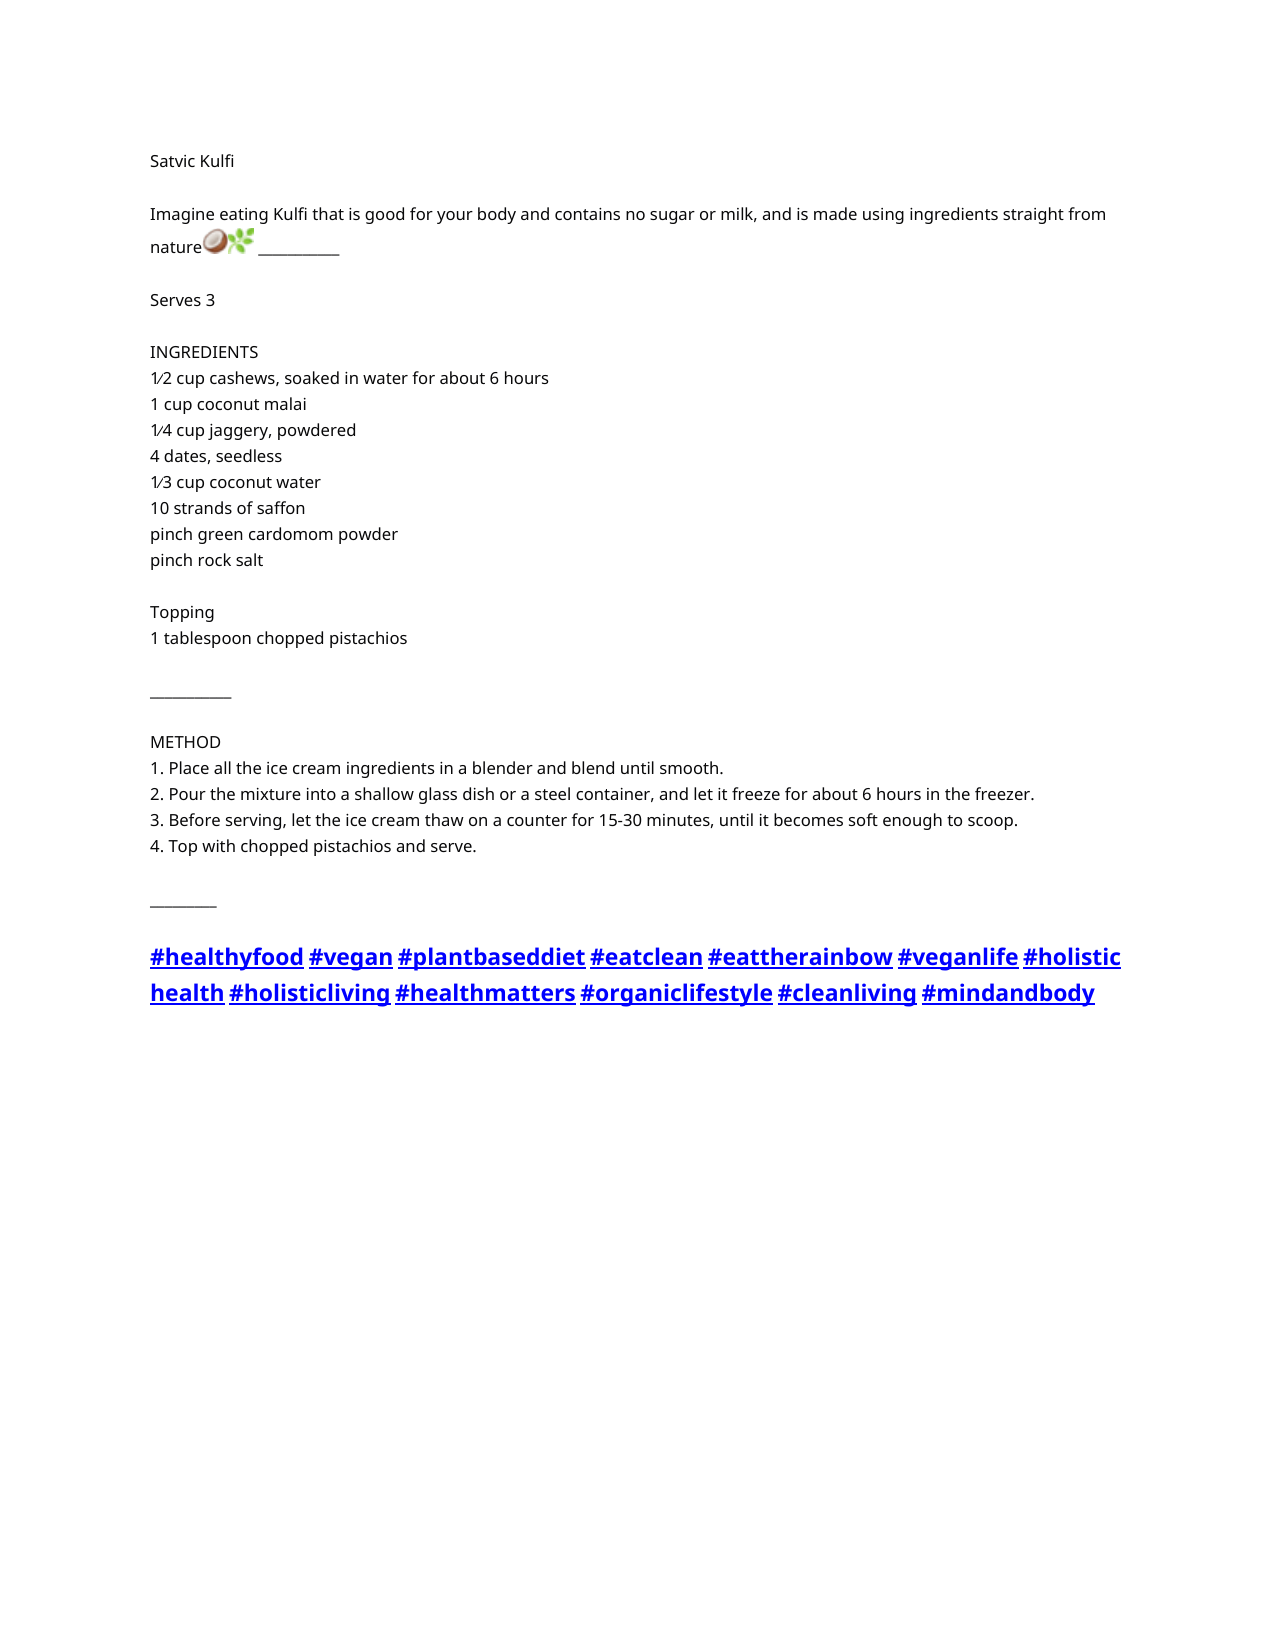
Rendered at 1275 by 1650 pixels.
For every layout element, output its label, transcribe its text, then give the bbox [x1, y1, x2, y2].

picture [202, 228, 254, 254]
text Satvic Kulfi Imagine eating Kulfi that is good for your body and contains no sugar or milk, and is made using ingredients straight from nature ___________ Serves 3 INGREDIENTS 1⁄2 cup cashews, soaked in water for about 6 hours 1 cup coconut malai 1⁄4 cup jaggery, powdered 4 dates, seedless 1⁄3 cup coconut water 10 strands of saffon pinch green cardomom powder pinch rock salt Topping 1 tablespoon chopped pistachios ___________ METHOD 1. Place all the ice cream ingredients in a blender and blend until smooth. 2. Pour the mixture into a shallow glass dish or a steel container, and let it freeze for about 6 hours in the freezer. 3. Before serving, let the ice cream thaw on a counter for 15-30 minutes, until it becomes soft enough to scoop. 4. Top with chopped pistachios and serve. _________ #healthyfood #vegan #plantbaseddiet #eatclean #eattherainbow #veganlife #holistichealth #holisticliving #healthmatters #organiclifestyle #cleanliving #mindandbody [150, 150, 1125, 1008]
